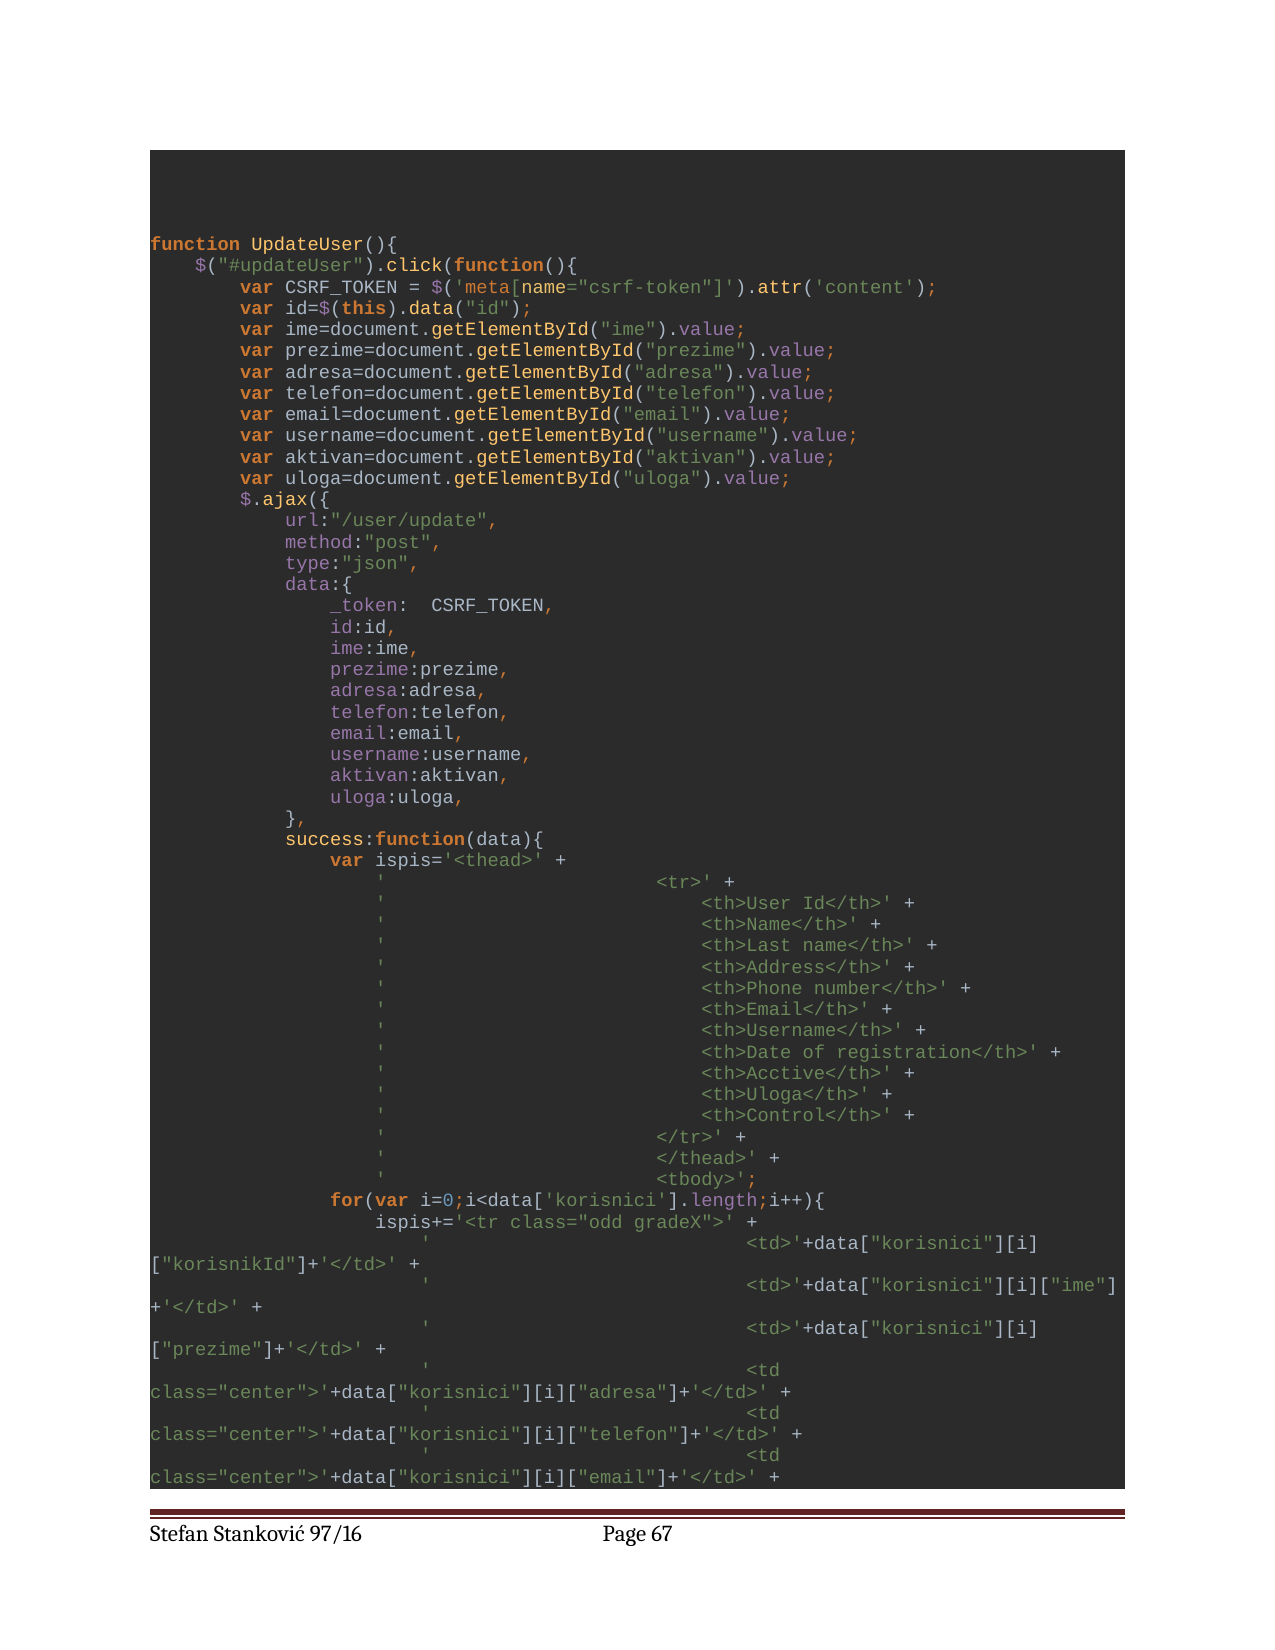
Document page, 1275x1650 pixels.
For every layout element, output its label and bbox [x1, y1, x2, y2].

text [150, 150, 1125, 1489]
